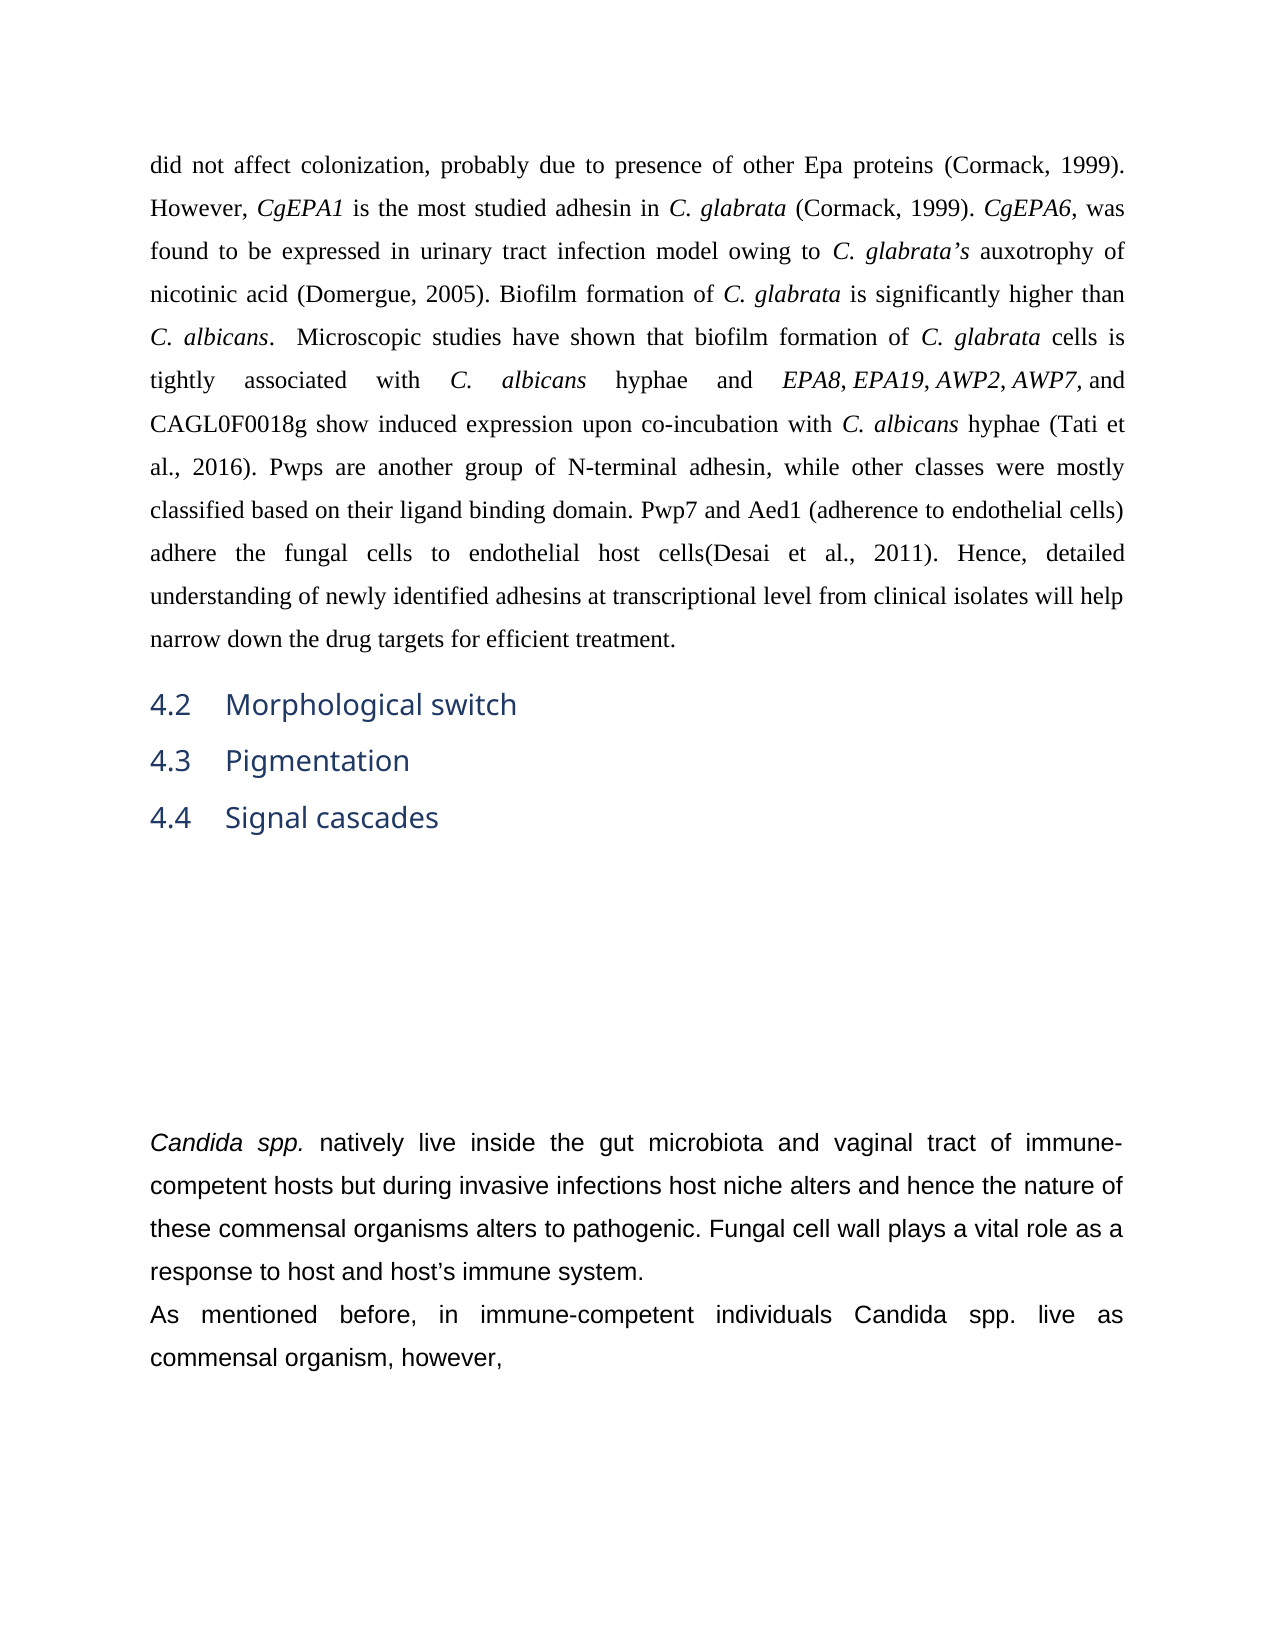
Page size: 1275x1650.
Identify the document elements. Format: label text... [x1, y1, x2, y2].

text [150, 150, 1125, 409]
text 4.4 Signal cascades [150, 797, 1125, 837]
text As mentioned before, in immune-competent individuals Candida spp. live as commensal organism, however, [150, 1300, 1125, 1372]
text 4.3 Pigmentation [150, 741, 1125, 780]
text Candida spp. natively live inside the gut microbiota and vaginal tract of immune-competent hosts but during invasive infections host niche alters and hence the nature of these commensal organisms alters to pathogenic. Fungal cell wall plays a vital role as a response to host and host’s immune system. [150, 1128, 1125, 1286]
text 4.2 Morphological switch [150, 684, 1125, 724]
